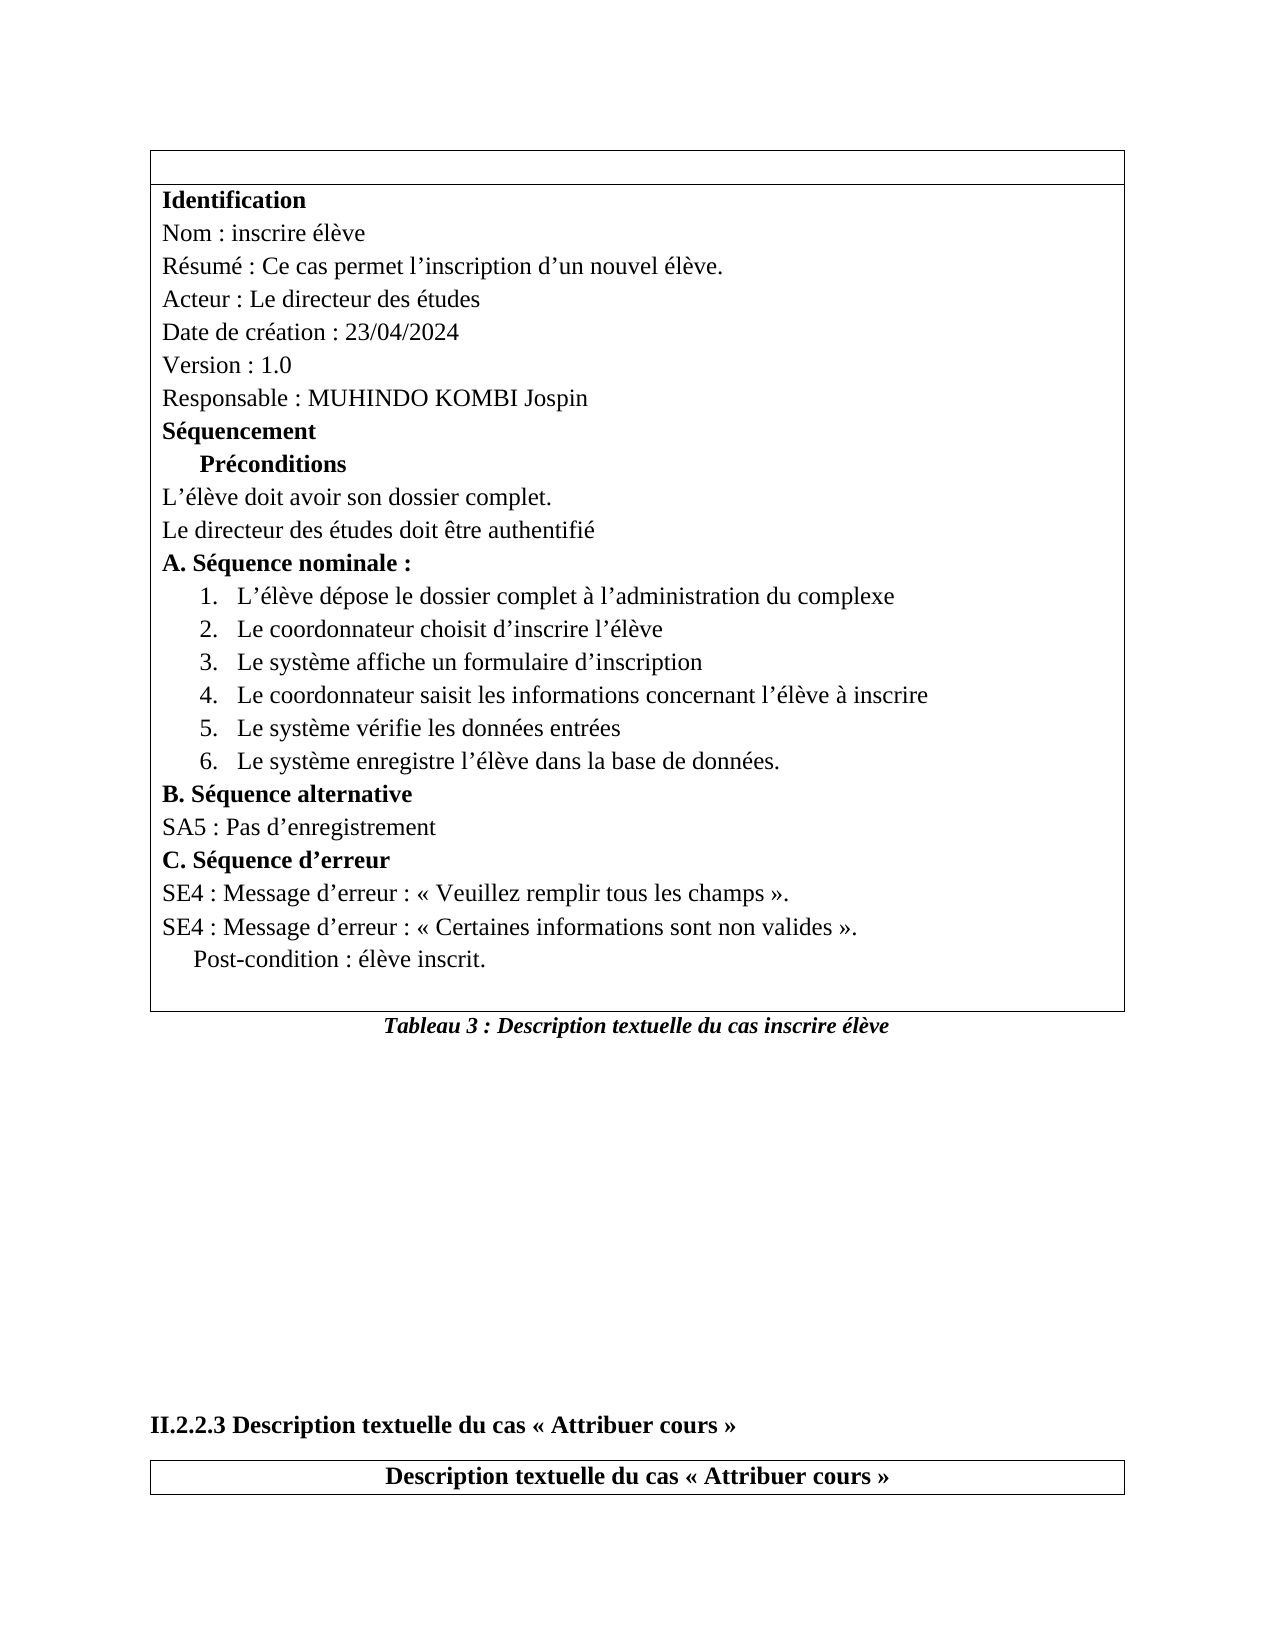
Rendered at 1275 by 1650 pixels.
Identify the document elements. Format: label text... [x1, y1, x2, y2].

text II.2.2.3 Description textuelle du cas « Attribuer cours » [150, 1411, 1125, 1439]
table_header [151, 1461, 1124, 1494]
text Tableau 3 : Description textuelle du cas inscrire élève [150, 1012, 1125, 1038]
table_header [151, 151, 1124, 184]
table_cell Identification Nom : inscrire élève Résumé : Ce cas permet l’inscription d’un nouvel élève. Acteur : Le directeur des études Date de création : 23/04/2024 Version : 1.0 Responsable : MUHINDO KOMBI Jospin Séquencement Préconditions L’élève doit avoir son dossier complet. Le directeur des études doit être authentifié A. Séquence nominale : L’élève dépose le dossier complet à l’administration du complexe Le coordonnateur choisit d’inscrire l’élève Le système affiche un formulaire d’inscription Le coordonnateur saisit les informations concernant l’élève à inscrire Le système vérifie les données entrées Le système enregistre l’élève dans la base de données. B. Séquence alternative SA5 : Pas d’enregistrement C. Séquence d’erreur SE4 : Message d’erreur : « Veuillez remplir tous les champs ». SE4 : Message d’erreur : « Certaines informations sont non valides ». Post-condition : élève inscrit. [151, 185, 1124, 1011]
